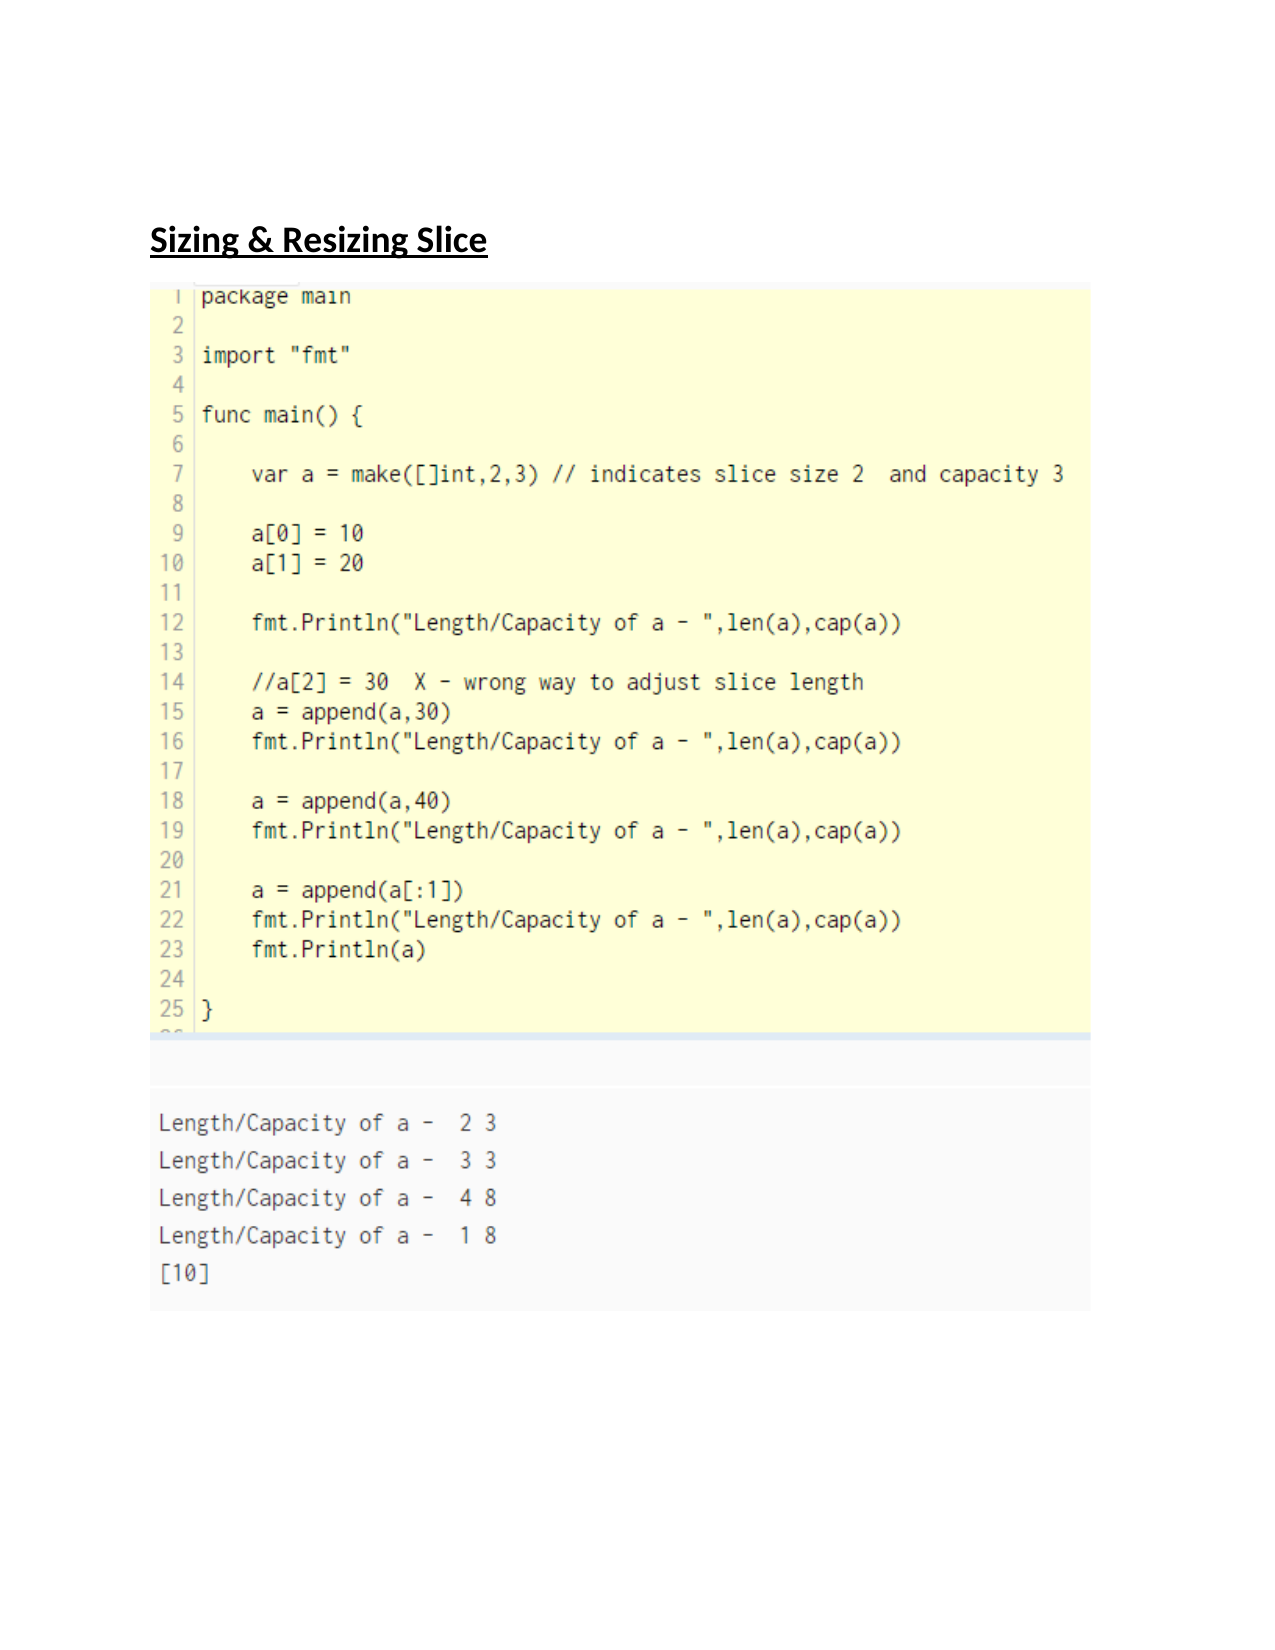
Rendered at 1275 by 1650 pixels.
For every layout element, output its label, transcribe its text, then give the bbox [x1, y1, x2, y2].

picture [150, 282, 1091, 1311]
text Sizing & Resizing Slice [150, 216, 1125, 262]
